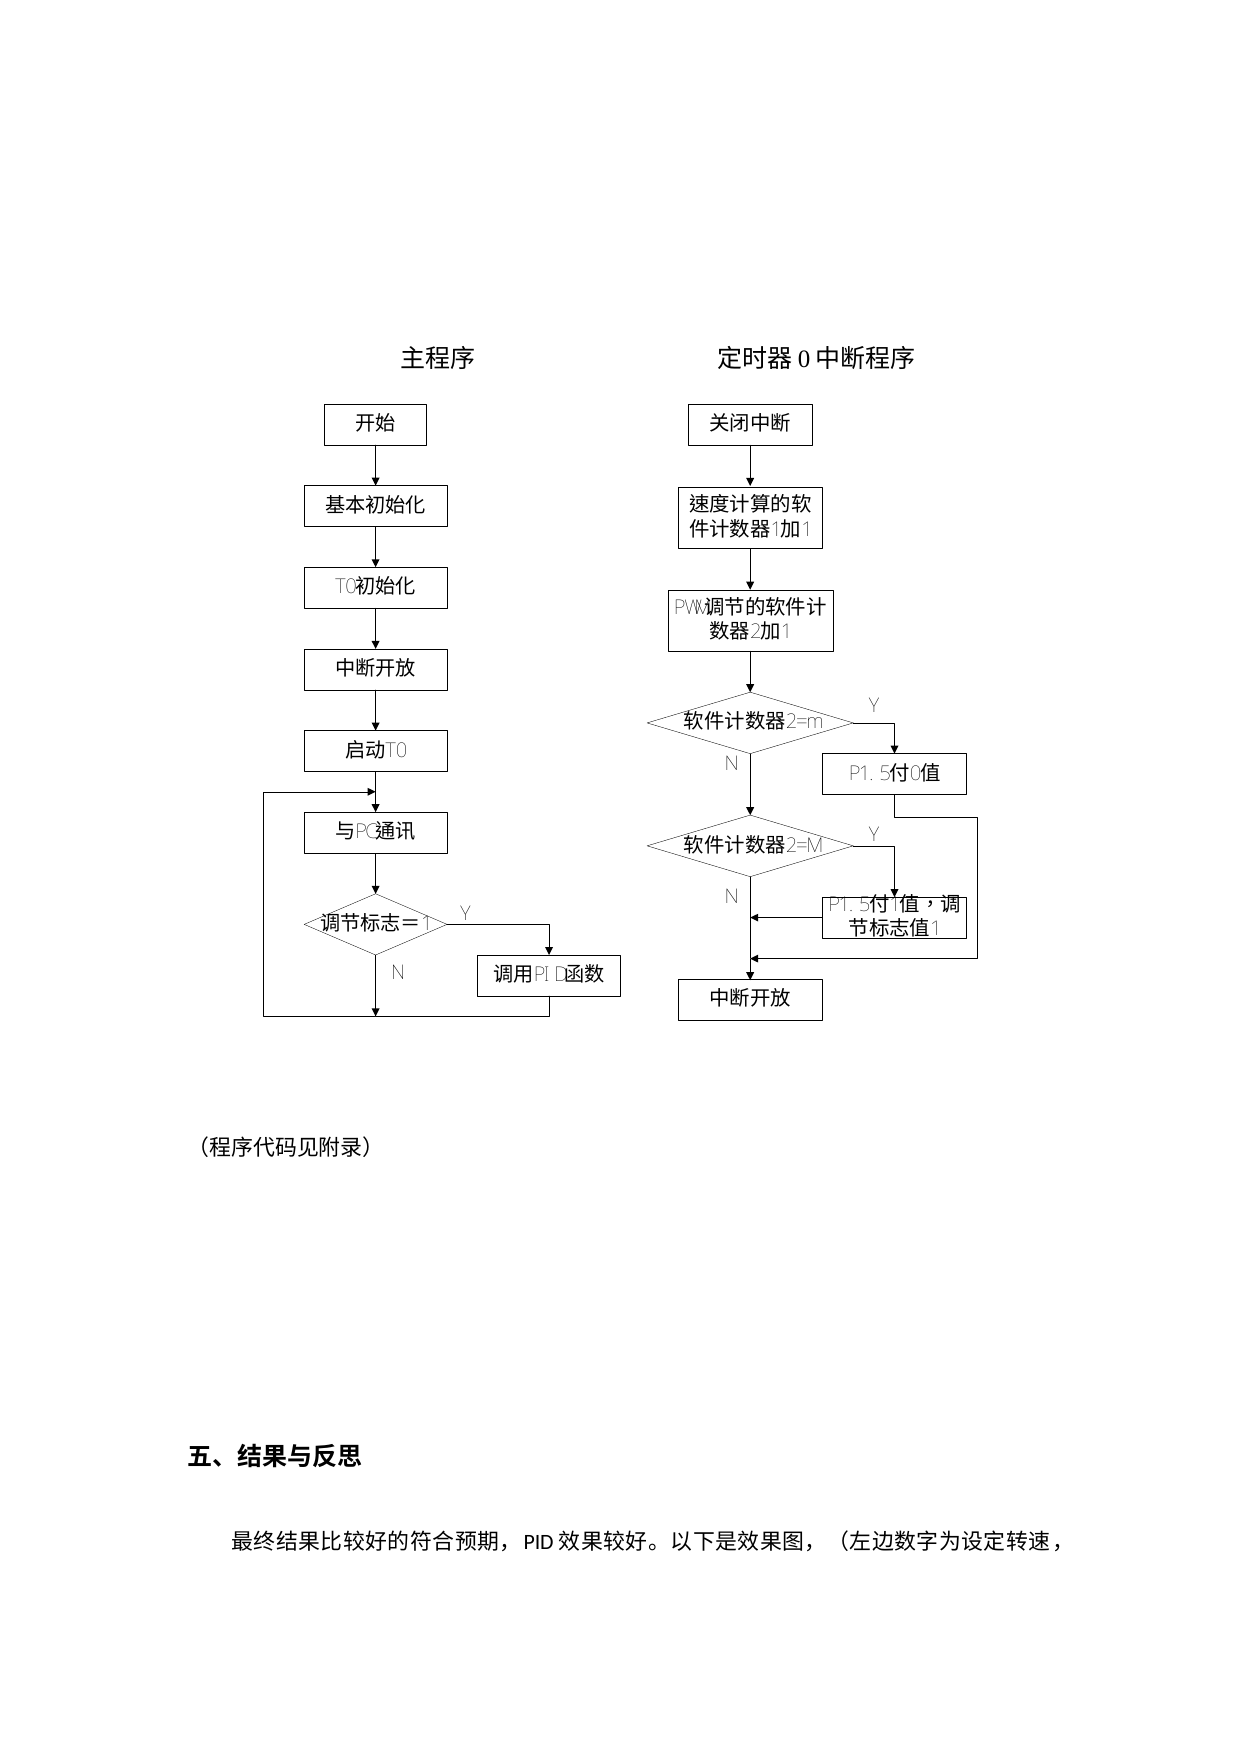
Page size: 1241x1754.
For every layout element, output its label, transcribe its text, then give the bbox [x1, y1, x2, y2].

list 结果与反思 [187, 1422, 1053, 1487]
text （程序代码见附录） [187, 1129, 1053, 1162]
table_cell [241, 402, 634, 1064]
table_cell [634, 402, 999, 1064]
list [187, 1523, 1053, 1556]
table_header 主程序 [241, 325, 634, 402]
table_header 定时器0中断程序 [634, 325, 999, 402]
